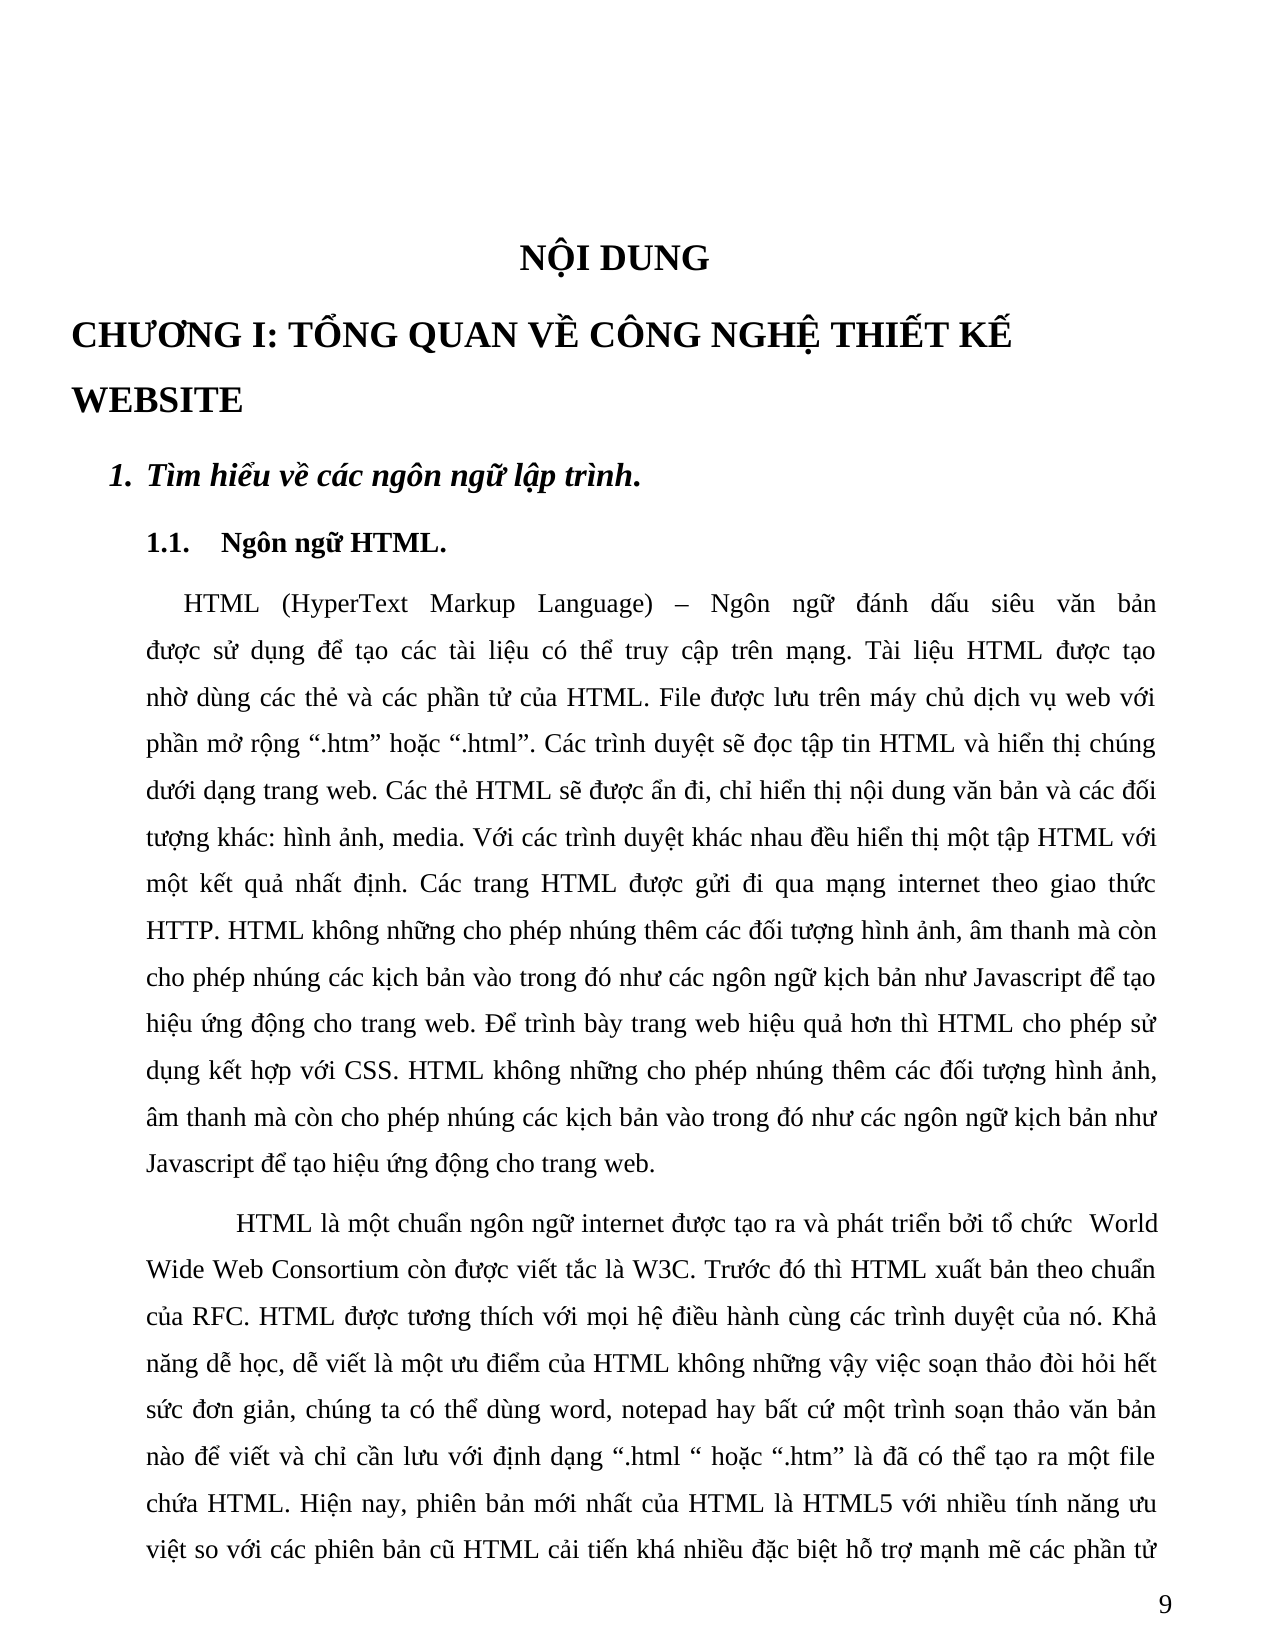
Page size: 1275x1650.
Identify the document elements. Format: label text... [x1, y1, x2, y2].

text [146, 1207, 1158, 1564]
subtitle CHƯƠNG I: TỔNG QUAN VỀ CÔNG NGHỆ THIẾT KẾ WEBSITE [71, 313, 1158, 421]
text HTML (HyperText Markup Language) – Ngôn ngữ đánh dấu siêu văn bản được sử dụng để tạo các tài liệu có thể truy cập trên mạng. Tài liệu HTML được tạo nhờ dùng các thẻ và các phần tử của HTML. File được lưu trên máy chủ dịch vụ web với phần mở rộng “.htm” hoặc “.html”. Các trình duyệt sẽ đọc tập tin HTML và hiển thị chúng dưới dạng trang web. Các thẻ HTML sẽ được ẩn đi, chỉ hiển thị nội dung văn bản và các đối tượng khác: hình ảnh, media. Với các trình duyệt khác nhau đều hiển thị một tập HTML với một kết quả nhất định. Các trang HTML được gửi đi qua mạng internet theo giao thức HTTP. HTML không những cho phép nhúng thêm các đối tượng hình ảnh, âm thanh mà còn cho phép nhúng các kịch bản vào trong đó như các ngôn ngữ kịch bản như Javascript để tạo hiệu ứng động cho trang web. Để trình bày trang web hiệu quả hơn thì HTML cho phép sử dụng kết hợp với CSS. HTML không những cho phép nhúng thêm các đối tượng hình ảnh, âm thanh mà còn cho phép nhúng các kịch bản vào trong đó như các ngôn ngữ kịch bản như Javascript để tạo hiệu ứng động cho trang web. [146, 588, 1158, 1179]
text NỘI DUNG [71, 236, 1158, 279]
subtitle Tìm hiểu về các ngôn ngữ lập trình. [108, 455, 1158, 493]
subtitle Ngôn ngữ HTML. [146, 525, 1158, 558]
